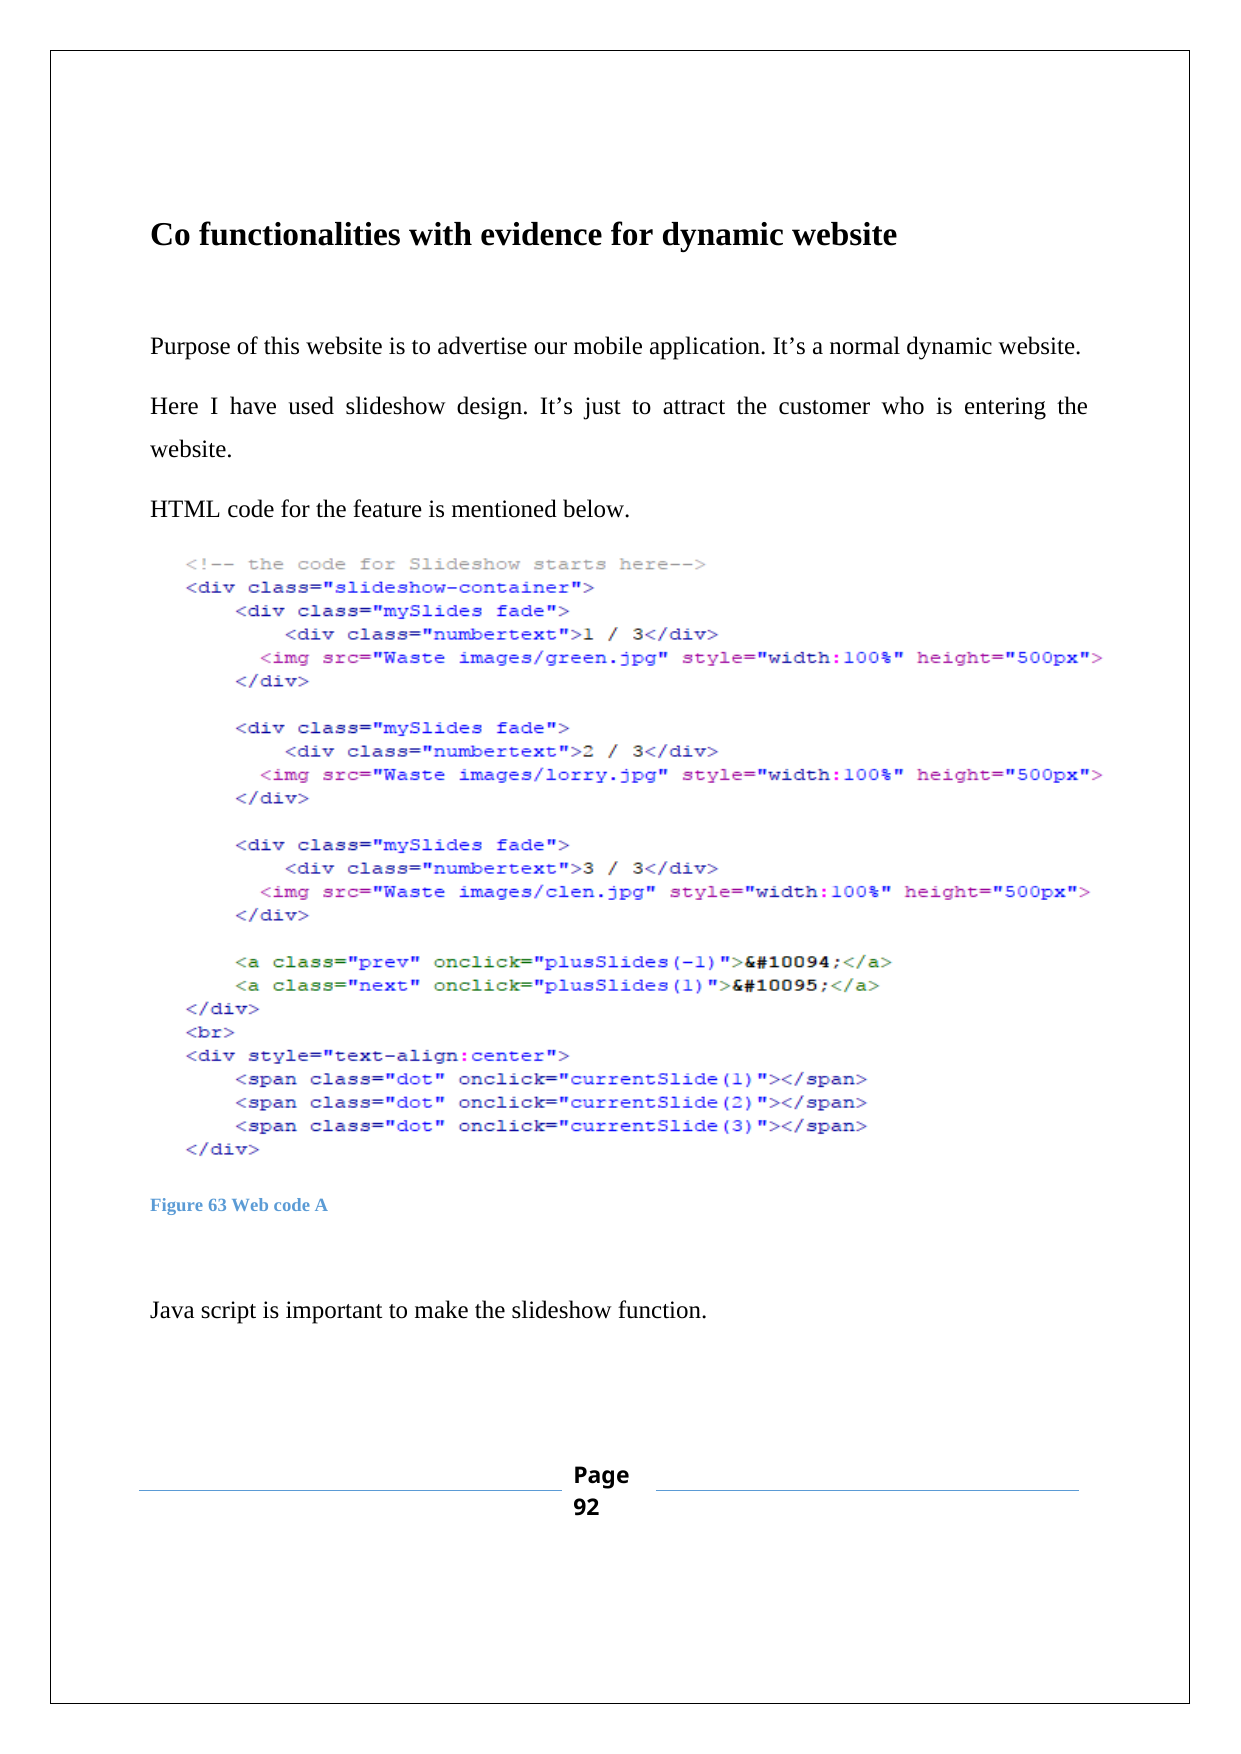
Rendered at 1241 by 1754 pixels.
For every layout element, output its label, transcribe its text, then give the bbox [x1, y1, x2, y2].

text HTML code for the feature is mentioned below. [150, 494, 1090, 523]
text Java script is important to make the slideshow function. [150, 1296, 1090, 1324]
text Figure 63 Web code A [150, 1193, 1090, 1215]
text Here I have used slideshow design. It’s just to attract the customer who is entering the website. [150, 391, 1090, 463]
text Purpose of this website is to advertise our mobile application. It’s a normal dynamic website. [150, 331, 1090, 360]
picture [150, 553, 1125, 1163]
subtitle Co functionalities with evidence for dynamic website [150, 214, 1090, 252]
